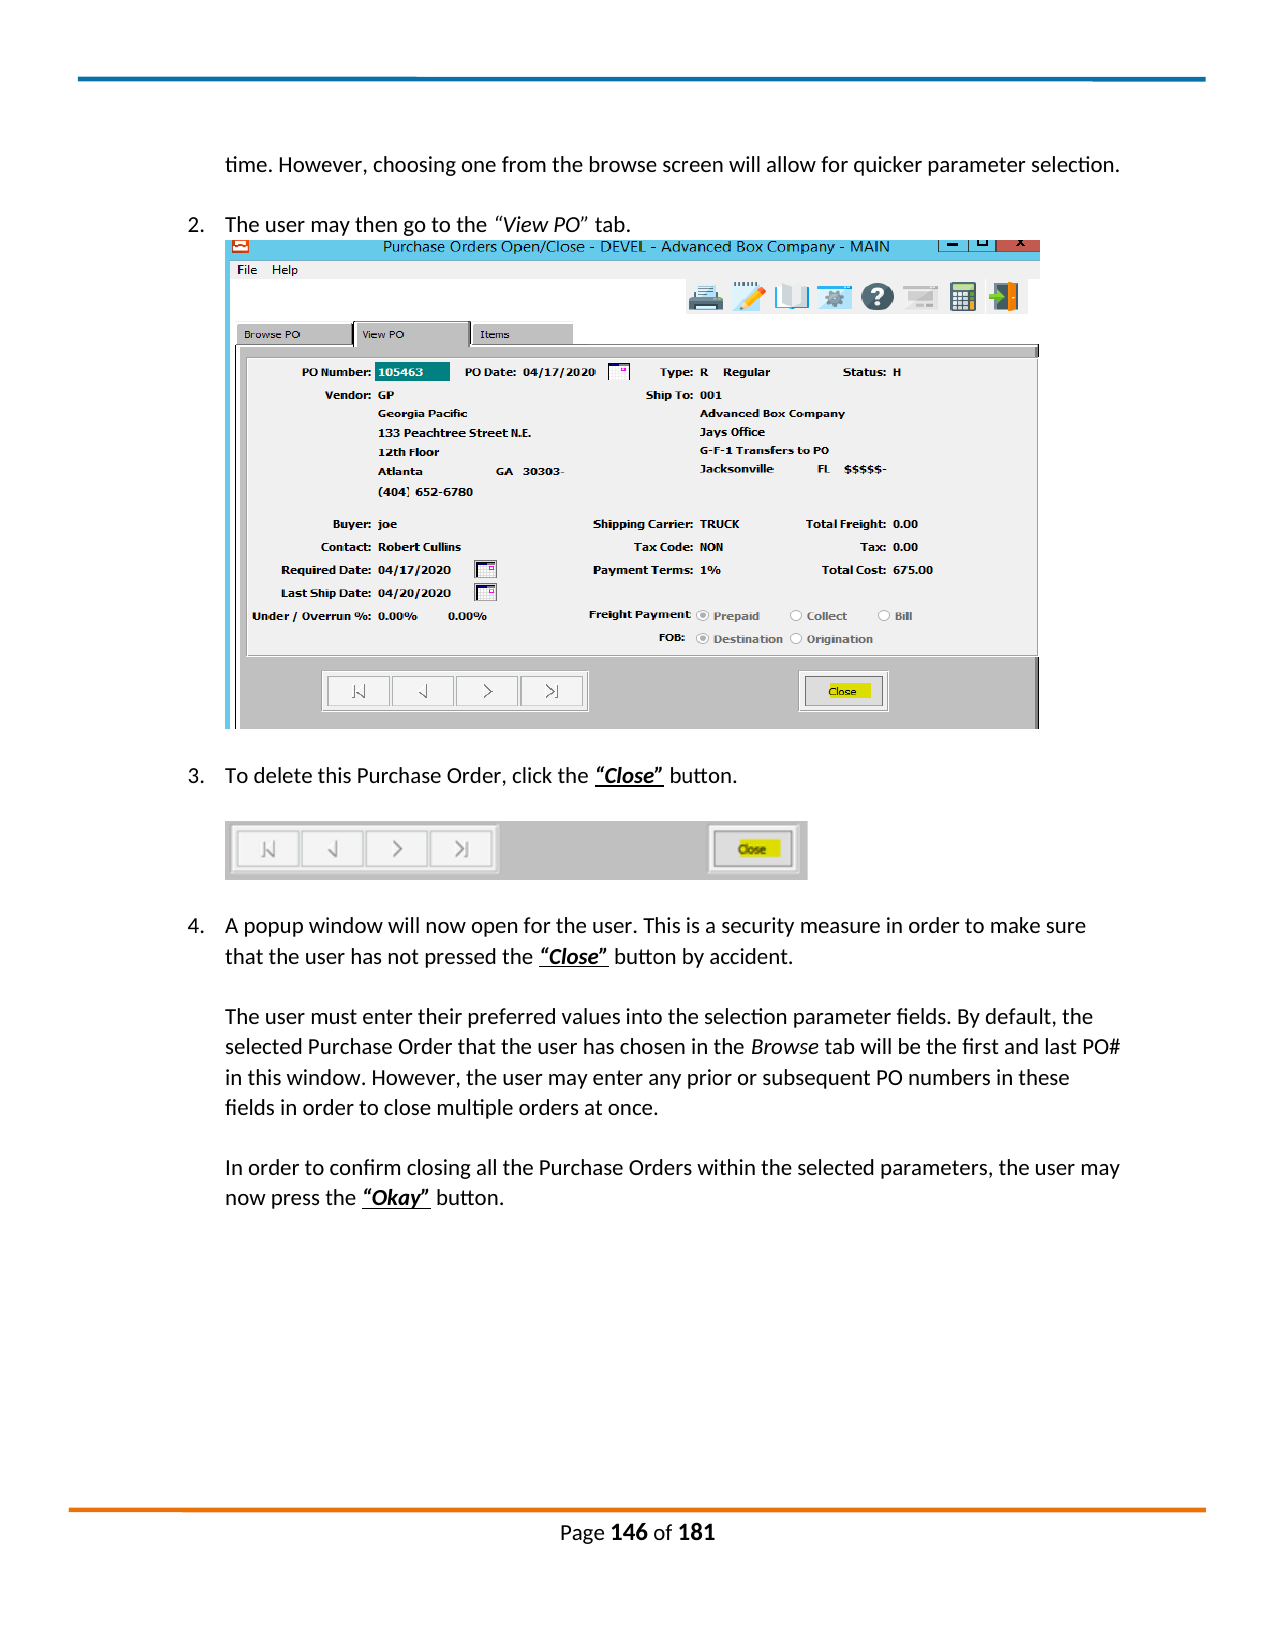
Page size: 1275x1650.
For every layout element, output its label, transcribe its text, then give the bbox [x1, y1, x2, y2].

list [187, 912, 1125, 1242]
picture [225, 821, 808, 880]
picture [225, 240, 1040, 729]
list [187, 150, 1125, 208]
list To delete this Purchase Order, click the “Close” button. [187, 761, 1125, 909]
